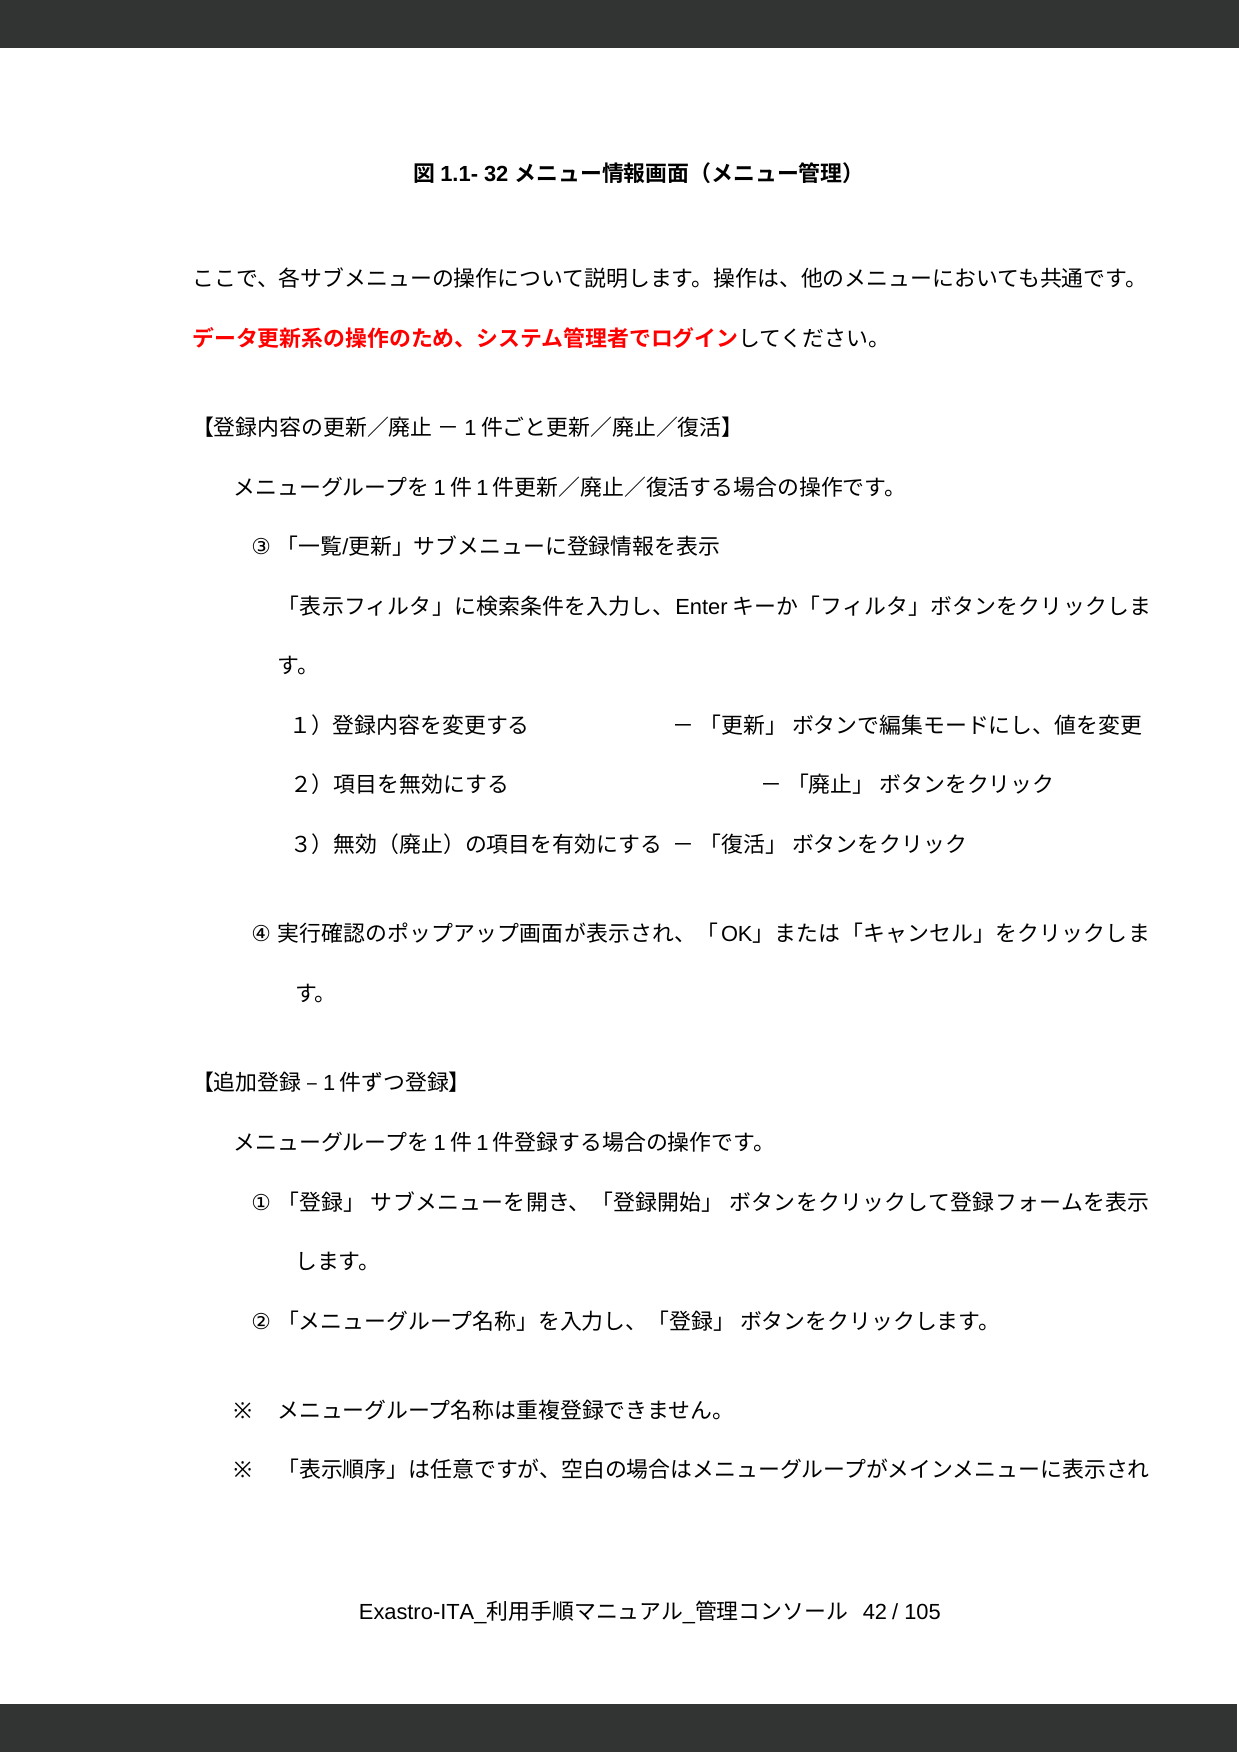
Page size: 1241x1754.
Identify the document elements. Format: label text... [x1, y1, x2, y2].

list メニューグループを1件1件更新／廃止／復活する場合の操作です。 [233, 456, 1152, 515]
subtitle 「メニューグループ名称」を入力し、「登録」 ボタンをクリックします。 [251, 1290, 1152, 1349]
subtitle 「登録」 サブメニューを開き、「登録開始」 ボタンをクリックして登録フォームを表示します。 [251, 1171, 1152, 1290]
list メニューグループ名称は重複登録できません。 [233, 1379, 1152, 1439]
picture [0, 0, 1239, 48]
list メニューグループを1件1件登録する場合の操作です。 [233, 1111, 1152, 1171]
picture [0, 1704, 1237, 1752]
text 【追加登録 – 1件ずつ登録】 [192, 1051, 1152, 1111]
text データ更新系の操作のため、システム管理者でログインしてください。 [192, 307, 1152, 366]
text ２）項目を無効にする － 「廃止」 ボタンをクリック [278, 753, 1152, 813]
text １）登録内容を変更する － 「更新」 ボタンで編集モードにし、値を変更 [278, 694, 1152, 753]
text ここで、各サブメニューの操作について説明します。操作は、他のメニューにおいても共通です。 [192, 247, 1152, 307]
text 「表示フィルタ」に検索条件を入力し、Enterキーか「フィルタ」ボタンをクリックします。 [278, 575, 1152, 694]
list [233, 1439, 1152, 1498]
text 【登録内容の更新／廃止 － 1件ごと更新／廃止／復活】 [192, 396, 1152, 456]
text 図 1.1- 32 メニュー情報画面（メニュー管理） [148, 142, 1130, 201]
subtitle 「一覧/更新」サブメニューに登録情報を表示 [251, 515, 1152, 575]
subtitle 実行確認のポップアップ画面が表示され、「OK」または「キャンセル」をクリックします。 [251, 902, 1152, 1022]
text ３）無効（廃止）の項目を有効にする － 「復活」 ボタンをクリック [278, 813, 1152, 873]
